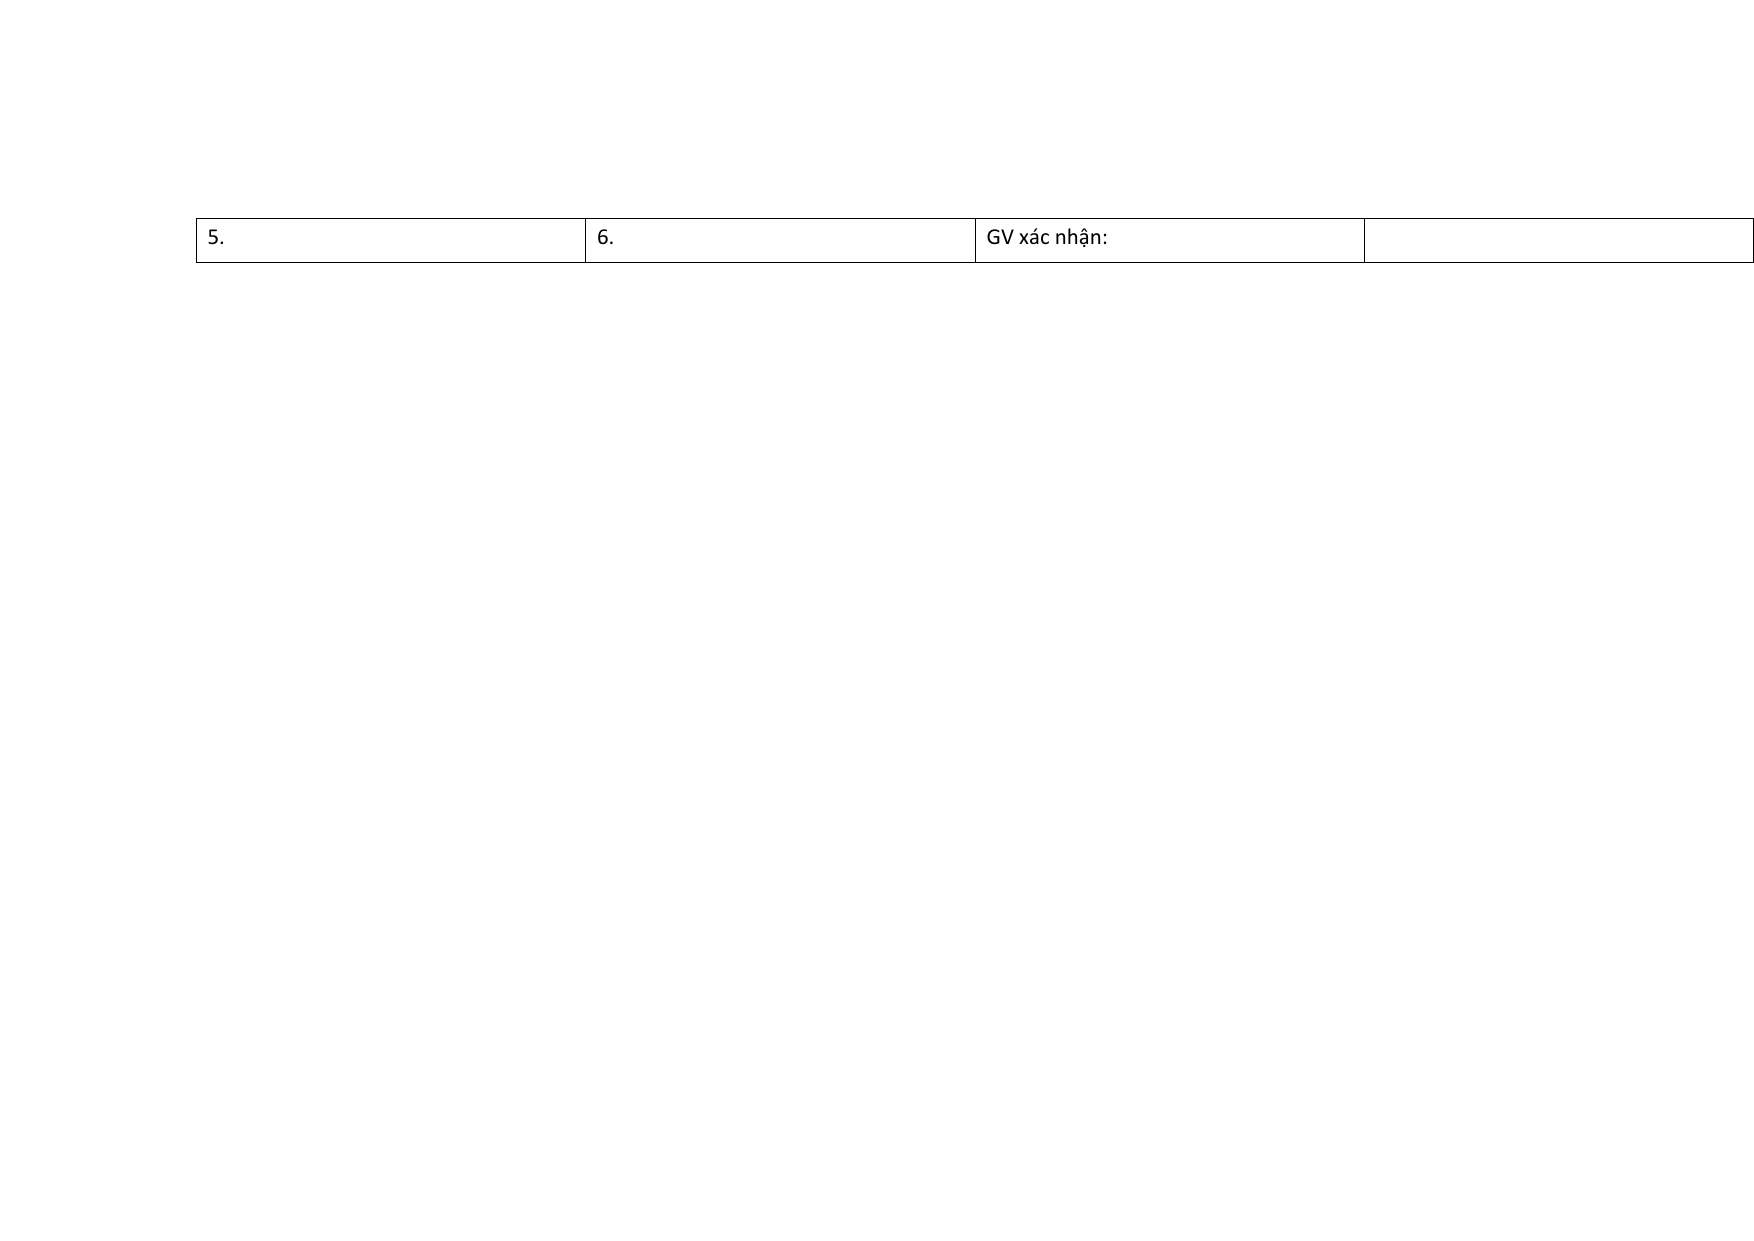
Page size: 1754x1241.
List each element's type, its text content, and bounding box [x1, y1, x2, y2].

table_cell [1365, 219, 1753, 262]
table_cell 6. [586, 219, 975, 262]
table_cell 5. [197, 219, 585, 262]
table_cell GV xác nhận: [976, 219, 1364, 262]
